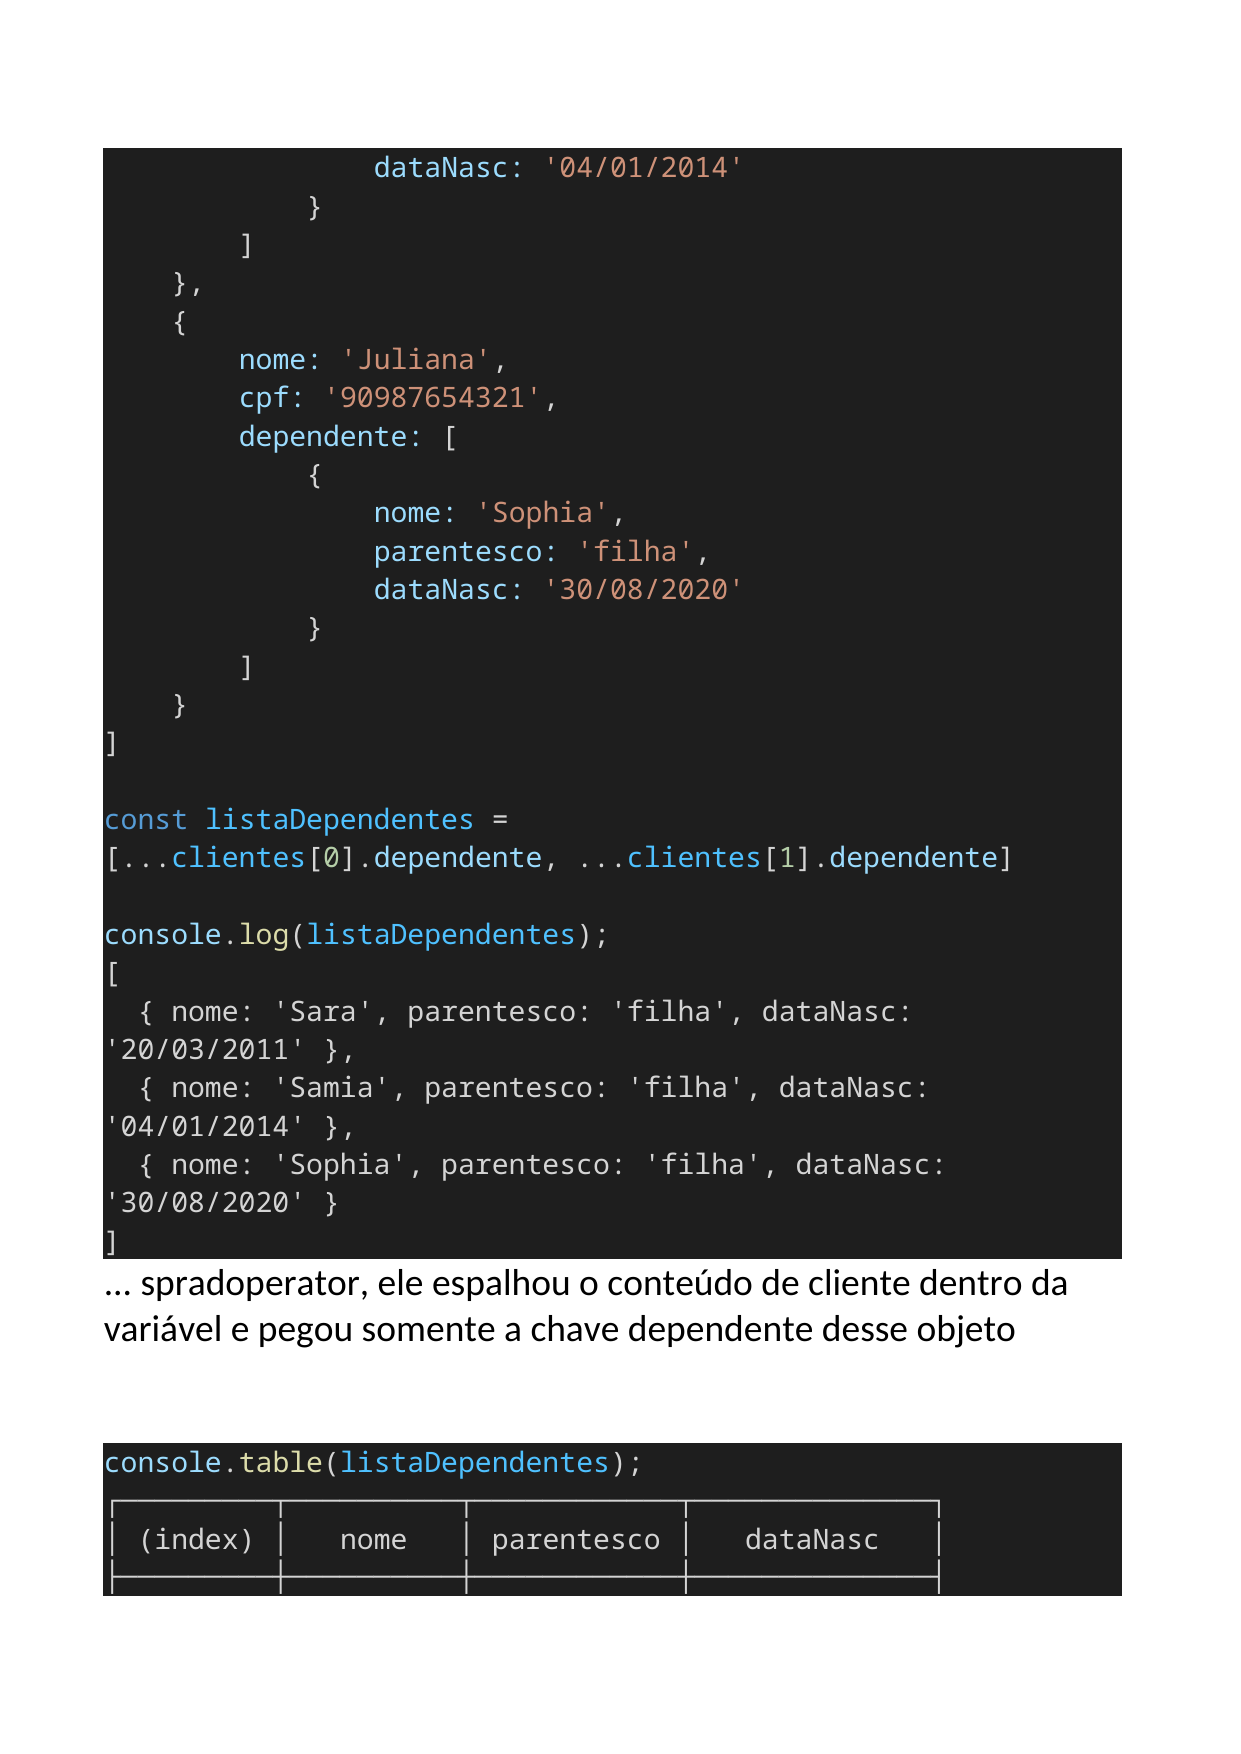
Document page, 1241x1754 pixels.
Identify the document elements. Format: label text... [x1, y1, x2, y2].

text } [103, 186, 1122, 224]
text ] [103, 723, 1122, 761]
text } [103, 684, 1122, 723]
text [ [103, 953, 1122, 991]
text nome: 'Juliana', [103, 339, 1122, 378]
text const listaDependentes = [...clientes[0].dependente, ...clientes[1].dependente] [103, 799, 1122, 876]
text ] [103, 646, 1122, 684]
text { nome: 'Sophia', parentesco: 'filha', dataNasc: '30/08/2020' } [103, 1144, 1122, 1221]
text console.log(listaDependentes); [103, 914, 1122, 953]
text │ (index) │ nome │ parentesco │ dataNasc │ [103, 1519, 1122, 1558]
text { nome: 'Sara', parentesco: 'filha', dataNasc: '20/03/2011' }, [103, 991, 1122, 1068]
text ┌─────────┬──────────┬────────────┬──────────────┐ [103, 1481, 1122, 1519]
text ... spradoperator, ele espalhou o conteúdo de cliente dentro da variável e pegou somente a chave dependente desse objeto [103, 1259, 1122, 1351]
text parentesco: 'filha', [103, 531, 1122, 569]
text ├─────────┼──────────┼────────────┼──────────────┤ [103, 1558, 1122, 1596]
text { nome: 'Samia', parentesco: 'filha', dataNasc: '04/01/2014' }, [103, 1068, 1122, 1144]
text } [103, 608, 1122, 646]
text cpf: '90987654321', [103, 378, 1122, 416]
text dataNasc: '04/01/2014' [103, 148, 1122, 186]
text { [103, 301, 1122, 339]
text console.table(listaDependentes); [103, 1443, 1122, 1481]
text dependente: [ [103, 416, 1122, 454]
text ] [103, 224, 1122, 263]
text }, [103, 263, 1122, 301]
text ] [103, 1221, 1122, 1259]
text dataNasc: '30/08/2020' [103, 569, 1122, 608]
text { [103, 454, 1122, 493]
text nome: 'Sophia', [103, 493, 1122, 531]
